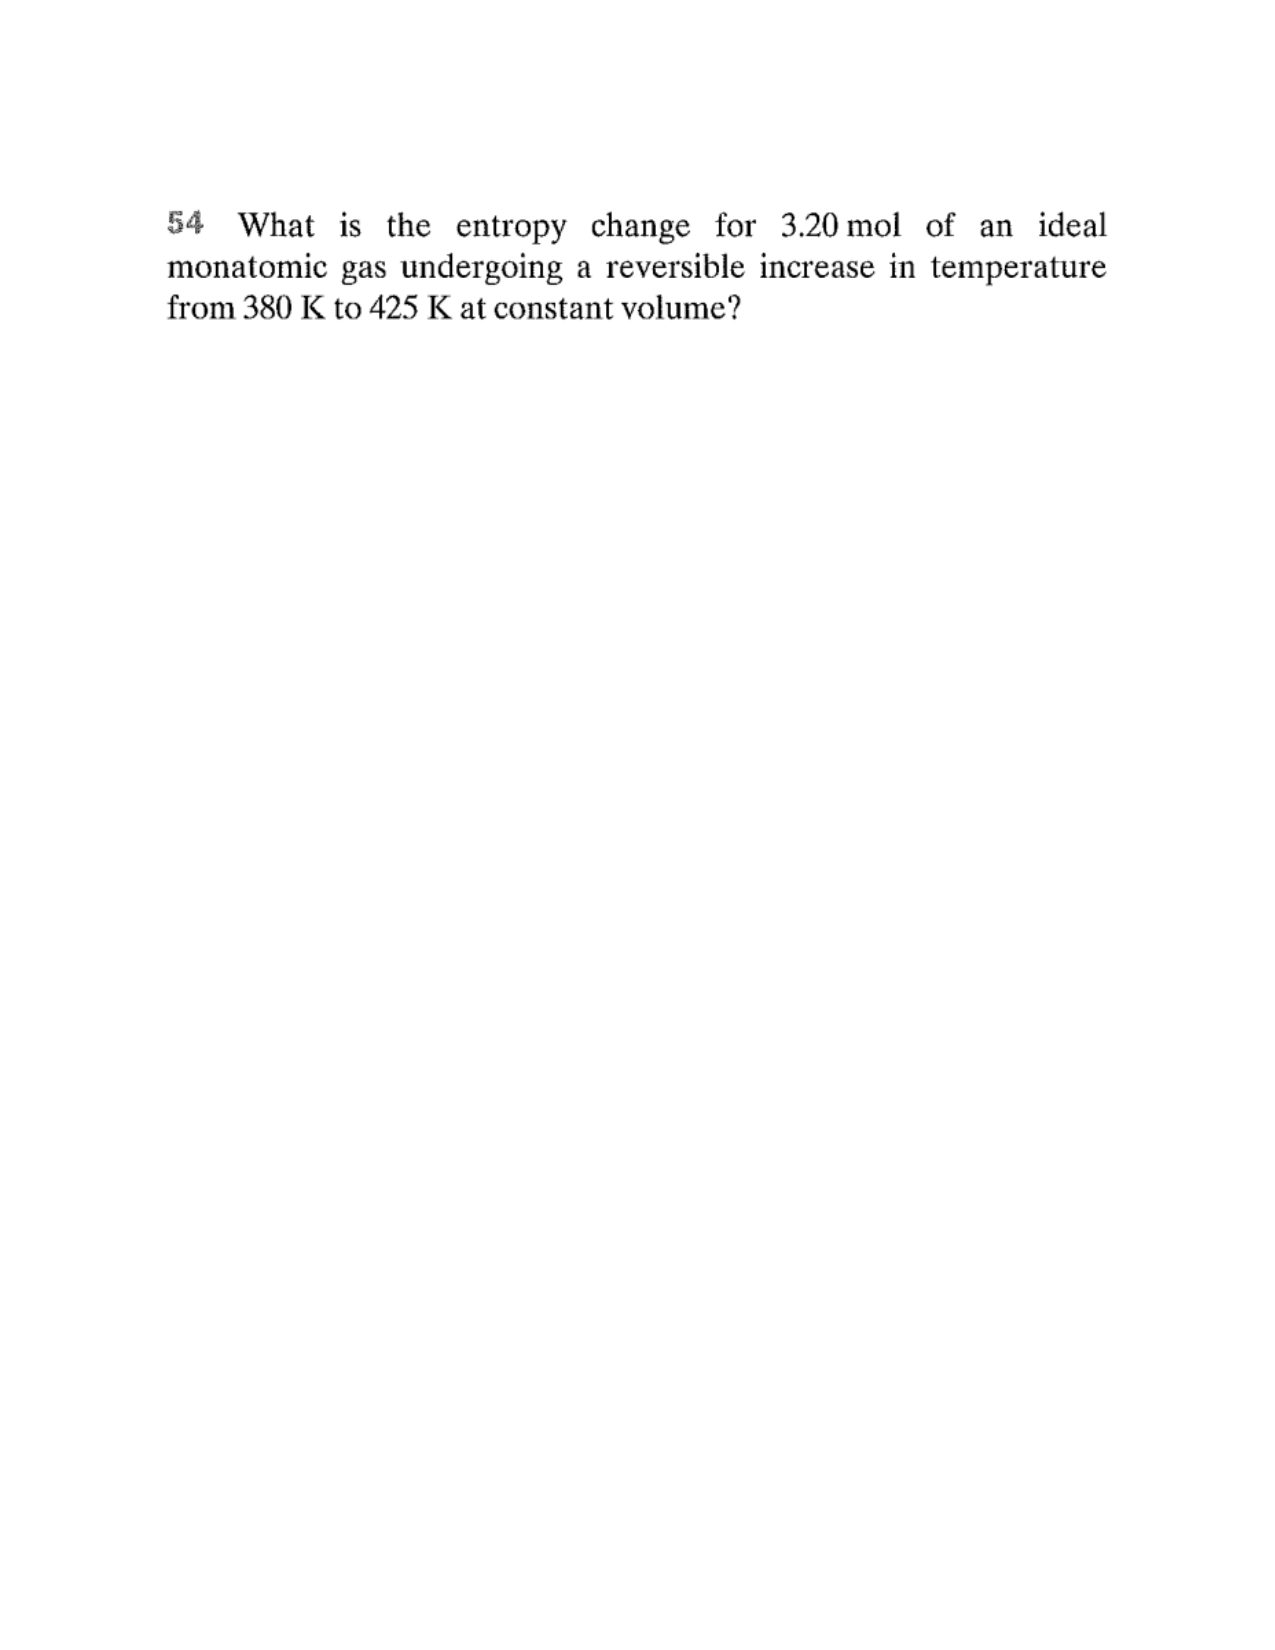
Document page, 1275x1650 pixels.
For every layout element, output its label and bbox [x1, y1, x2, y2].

picture [150, 196, 1125, 335]
